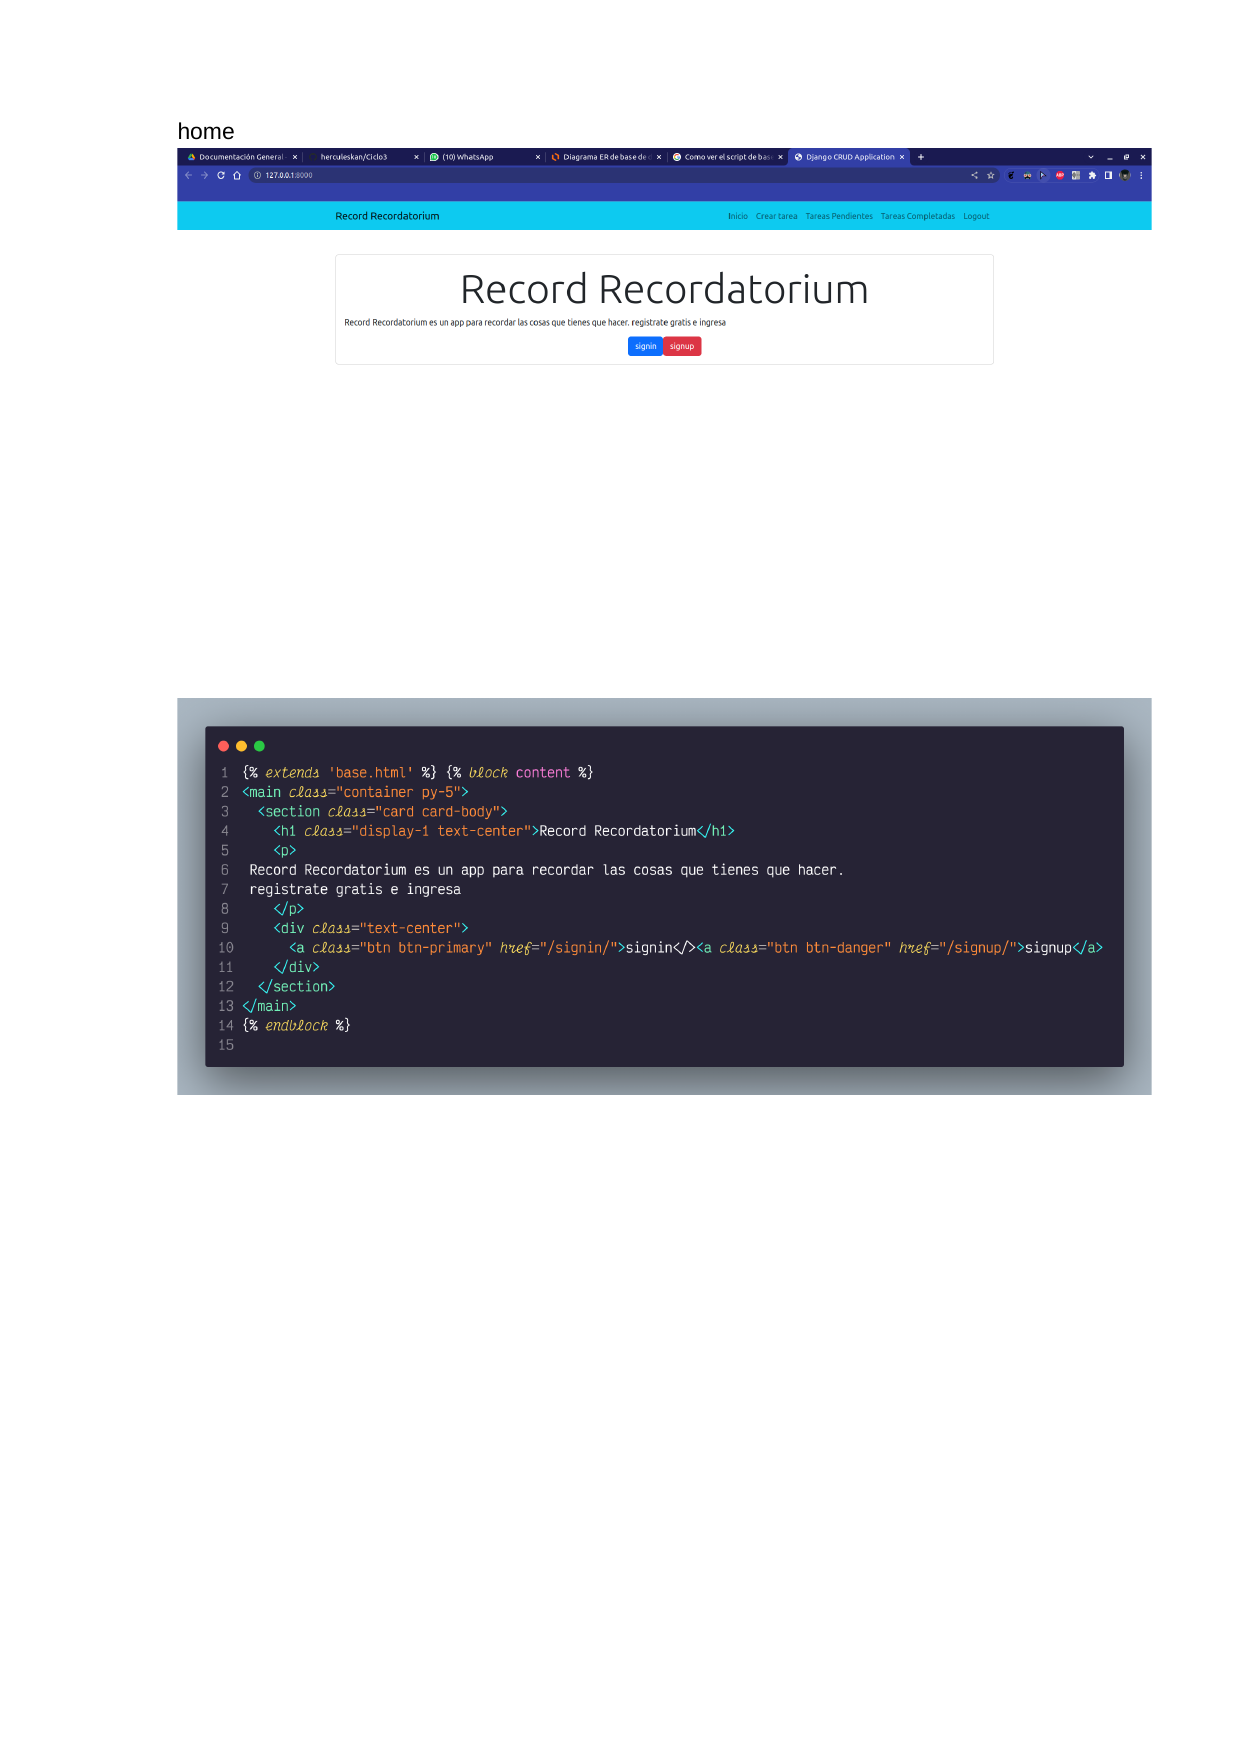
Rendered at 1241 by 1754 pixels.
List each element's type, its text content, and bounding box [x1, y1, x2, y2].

picture [177, 148, 1152, 675]
picture [177, 698, 1152, 1095]
text home [177, 118, 1152, 148]
